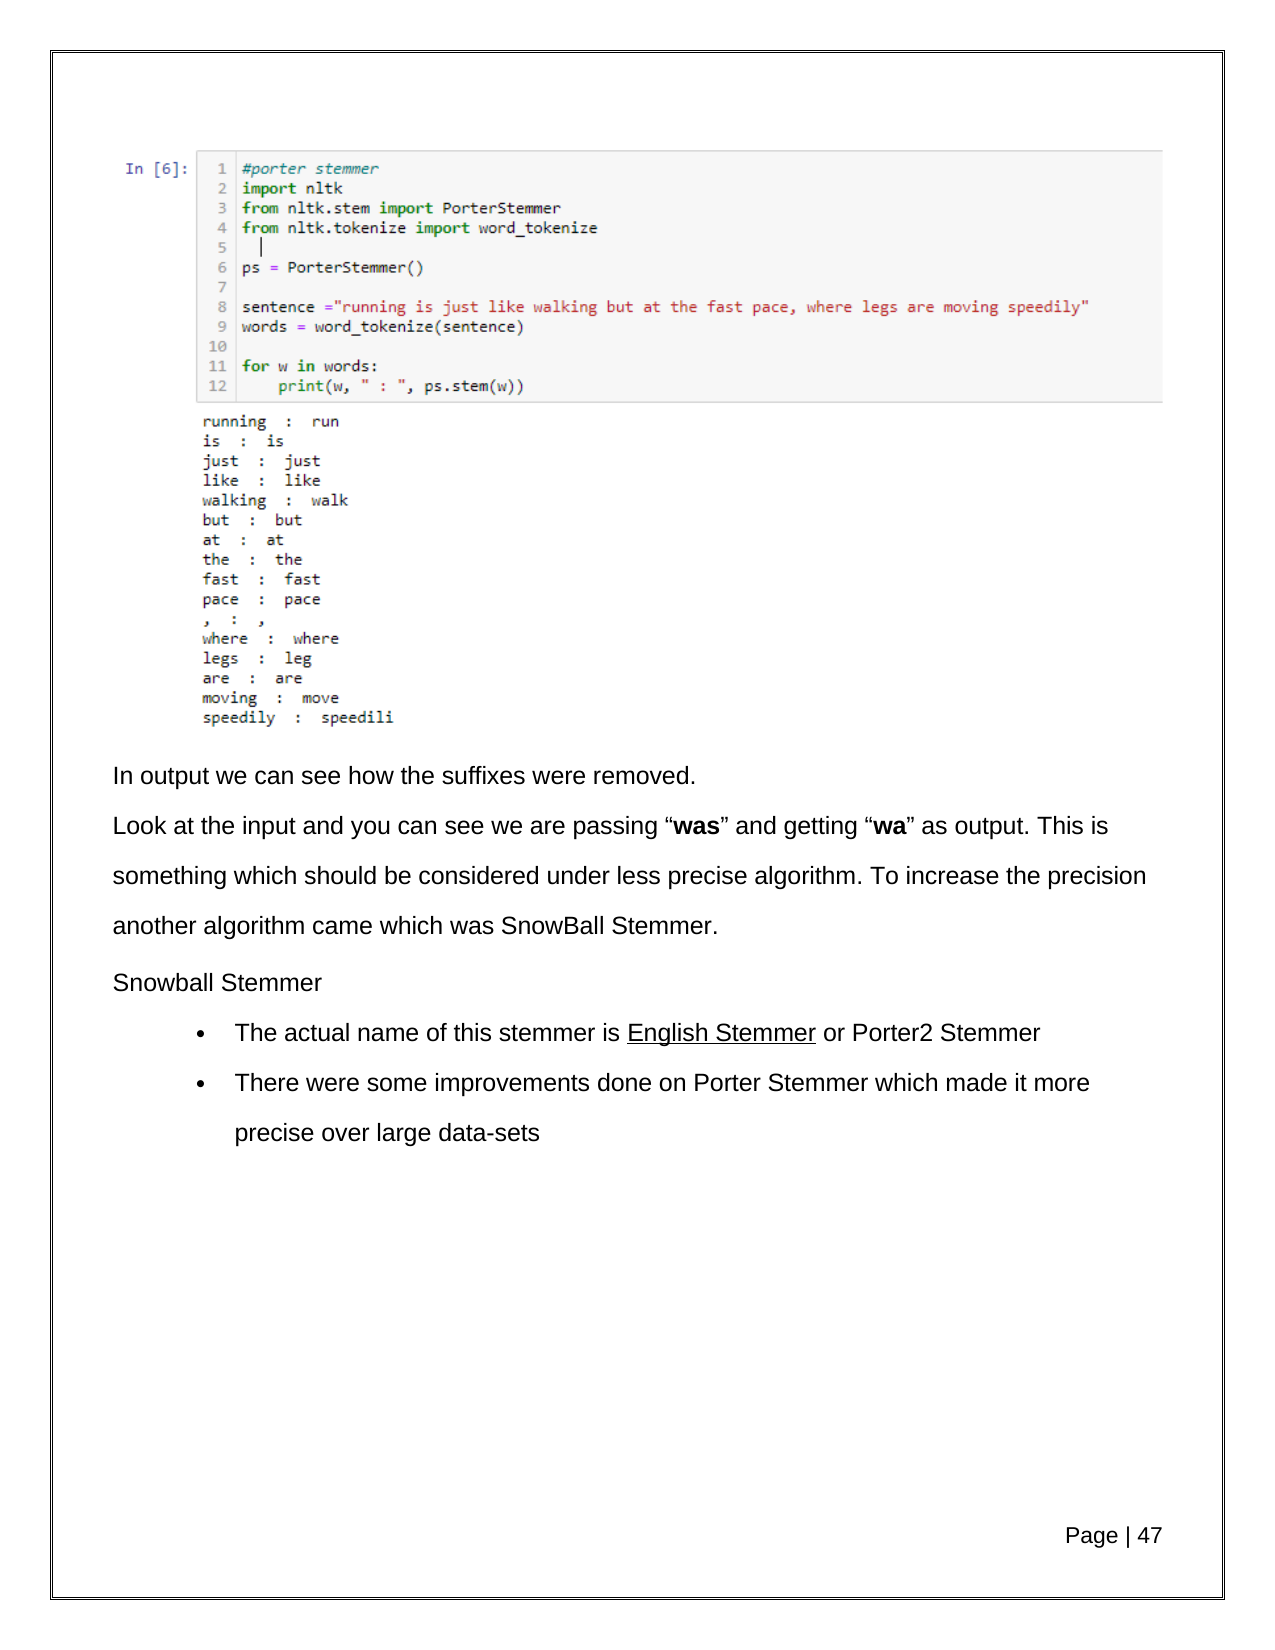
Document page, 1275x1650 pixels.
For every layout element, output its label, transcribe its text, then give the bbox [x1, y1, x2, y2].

text In output we can see how the suffixes were removed. [112, 740, 1162, 790]
text Look at the input and you can see we are passing “was” and getting “wa” as output. This is something which should be considered under less precise algorithm. To increase the precision another algorithm came which was SnowBall Stemmer. [112, 790, 1162, 940]
list There were some improvements done on Porter Stemmer which made it more precise over large data-sets [197, 1046, 1162, 1146]
list The actual name of this stemmer is English Stemmer or Porter2 Stemmer [197, 996, 1162, 1046]
picture [112, 150, 1163, 740]
subtitle Snowball Stemmer [112, 940, 1162, 996]
